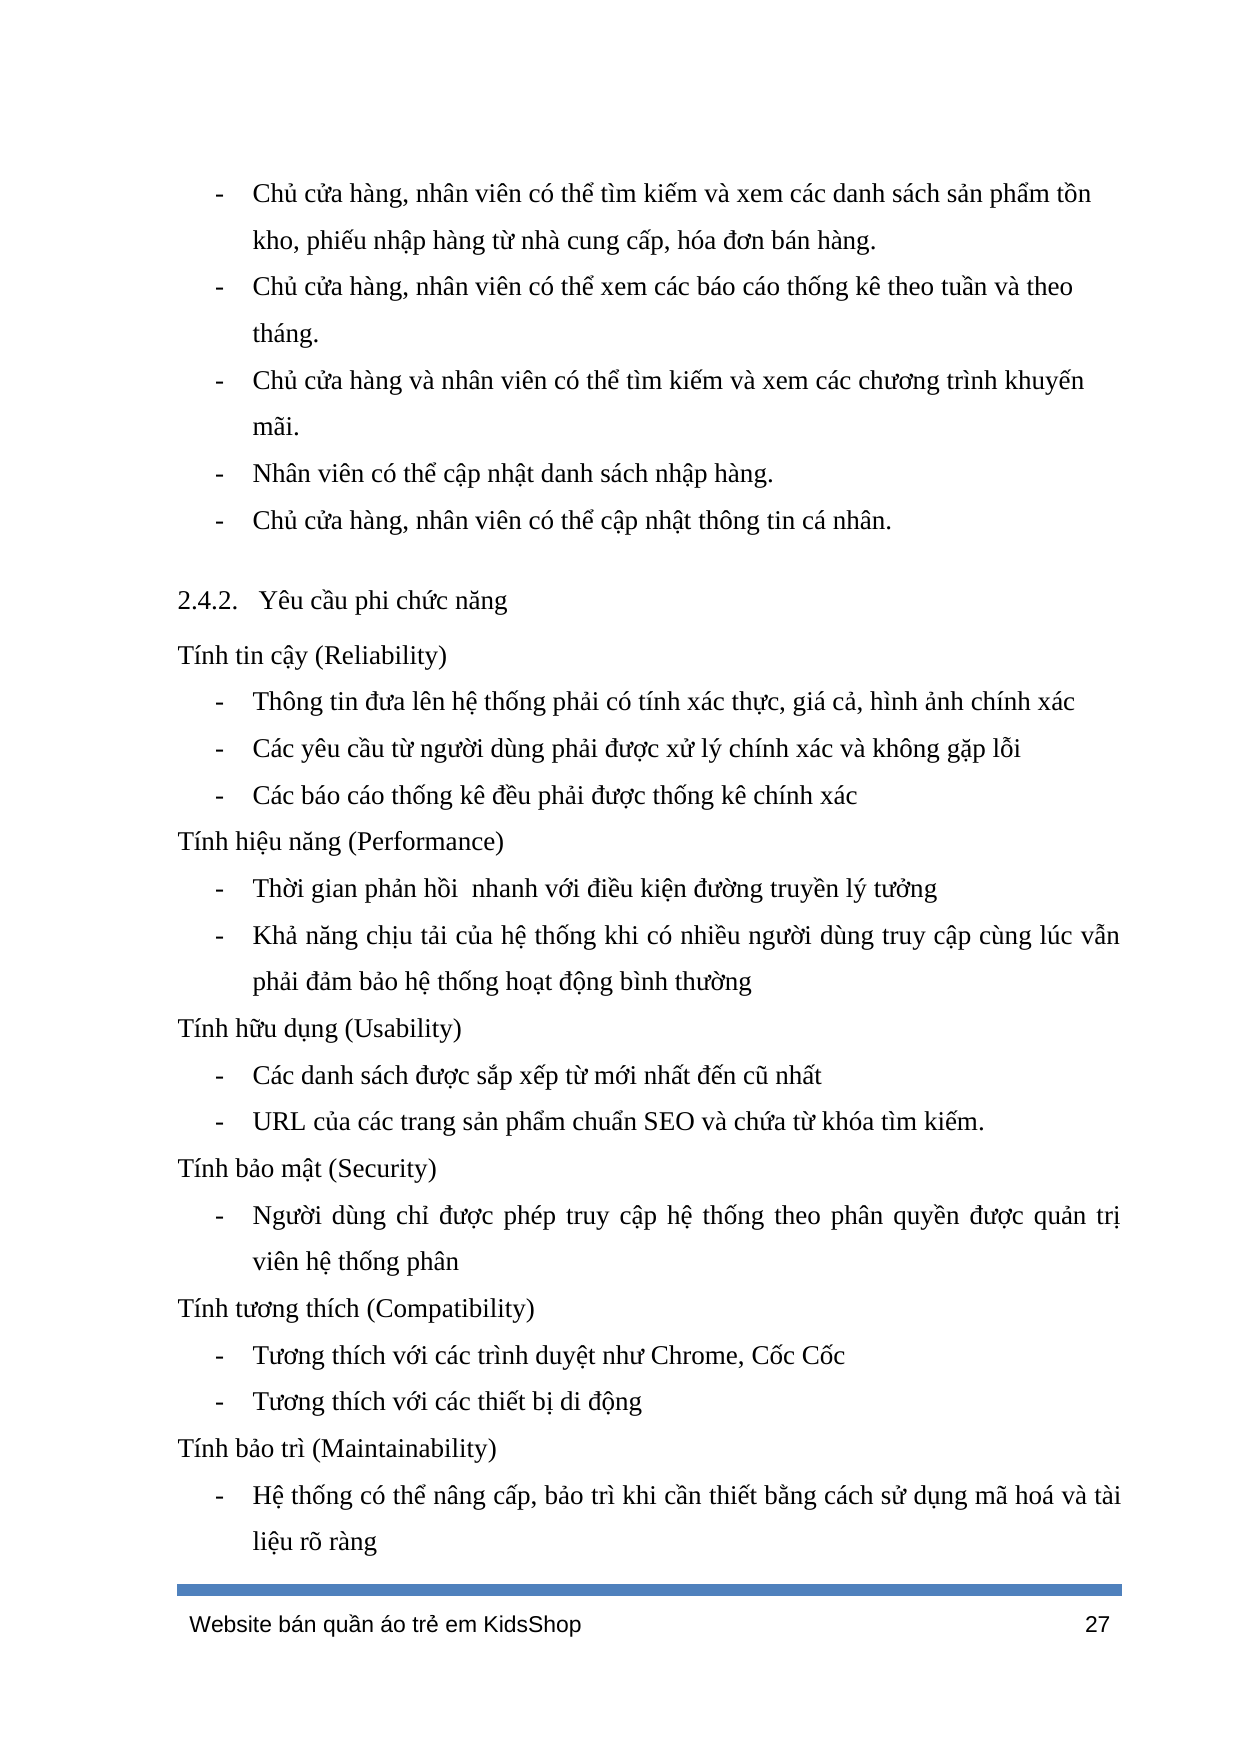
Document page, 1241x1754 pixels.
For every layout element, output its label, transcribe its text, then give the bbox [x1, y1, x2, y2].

list Thông tin đưa lên hệ thống phải có tính xác thực, giá cả, hình ảnh chính xác [215, 686, 1122, 717]
list Chủ cửa hàng, nhân viên có thể cập nhật thông tin cá nhân. [215, 504, 1122, 535]
text Tính tương thích (Compatibility) [177, 1292, 1122, 1323]
subtitle 2.4.2. Yêu cầu phi chức năng [177, 584, 1122, 615]
text Tính hiệu năng (Performance) [177, 826, 1122, 857]
text Tính hữu dụng (Usability) [177, 1012, 1122, 1043]
list Các báo cáo thống kê đều phải được thống kê chính xác [215, 779, 1122, 810]
list Thời gian phản hồi nhanh với điều kiện đường truyền lý tưởng [215, 872, 1122, 903]
list Khả năng chịu tải của hệ thống khi có nhiều người dùng truy cập cùng lúc vẫn phải đảm bảo hệ thống hoạt động bình thường [215, 919, 1122, 997]
list Các danh sách được sắp xếp từ mới nhất đến cũ nhất [215, 1059, 1122, 1090]
list Chủ cửa hàng và nhân viên có thể tìm kiếm và xem các chương trình khuyến mãi. [215, 364, 1122, 442]
list Người dùng chỉ được phép truy cập hệ thống theo phân quyền được quản trị viên hệ thống phân [215, 1199, 1122, 1277]
list Tương thích với các trình duyệt như Chrome, Cốc Cốc [215, 1339, 1122, 1370]
list Các yêu cầu từ người dùng phải được xử lý chính xác và không gặp lỗi [215, 732, 1122, 763]
list Hệ thống có thể nâng cấp, bảo trì khi cần thiết bằng cách sử dụng mã hoá và tài liệu rõ ràng [215, 1479, 1122, 1557]
list Chủ cửa hàng, nhân viên có thể xem các báo cáo thống kê theo tuần và theo tháng. [215, 271, 1122, 348]
list URL của các trang sản phẩm chuẩn SEO và chứa từ khóa tìm kiếm. [215, 1106, 1122, 1137]
list Tương thích với các thiết bị di động [215, 1386, 1122, 1417]
text Tính bảo trì (Maintainability) [177, 1432, 1122, 1463]
list Nhân viên có thể cập nhật danh sách nhập hàng. [215, 457, 1122, 488]
text Tính bảo mật (Security) [177, 1152, 1122, 1183]
text Tính tin cậy (Reliability) [177, 639, 1122, 670]
list Chủ cửa hàng, nhân viên có thể tìm kiếm và xem các danh sách sản phẩm tồn kho, phiếu nhập hàng từ nhà cung cấp, hóa đơn bán hàng. [215, 177, 1122, 255]
